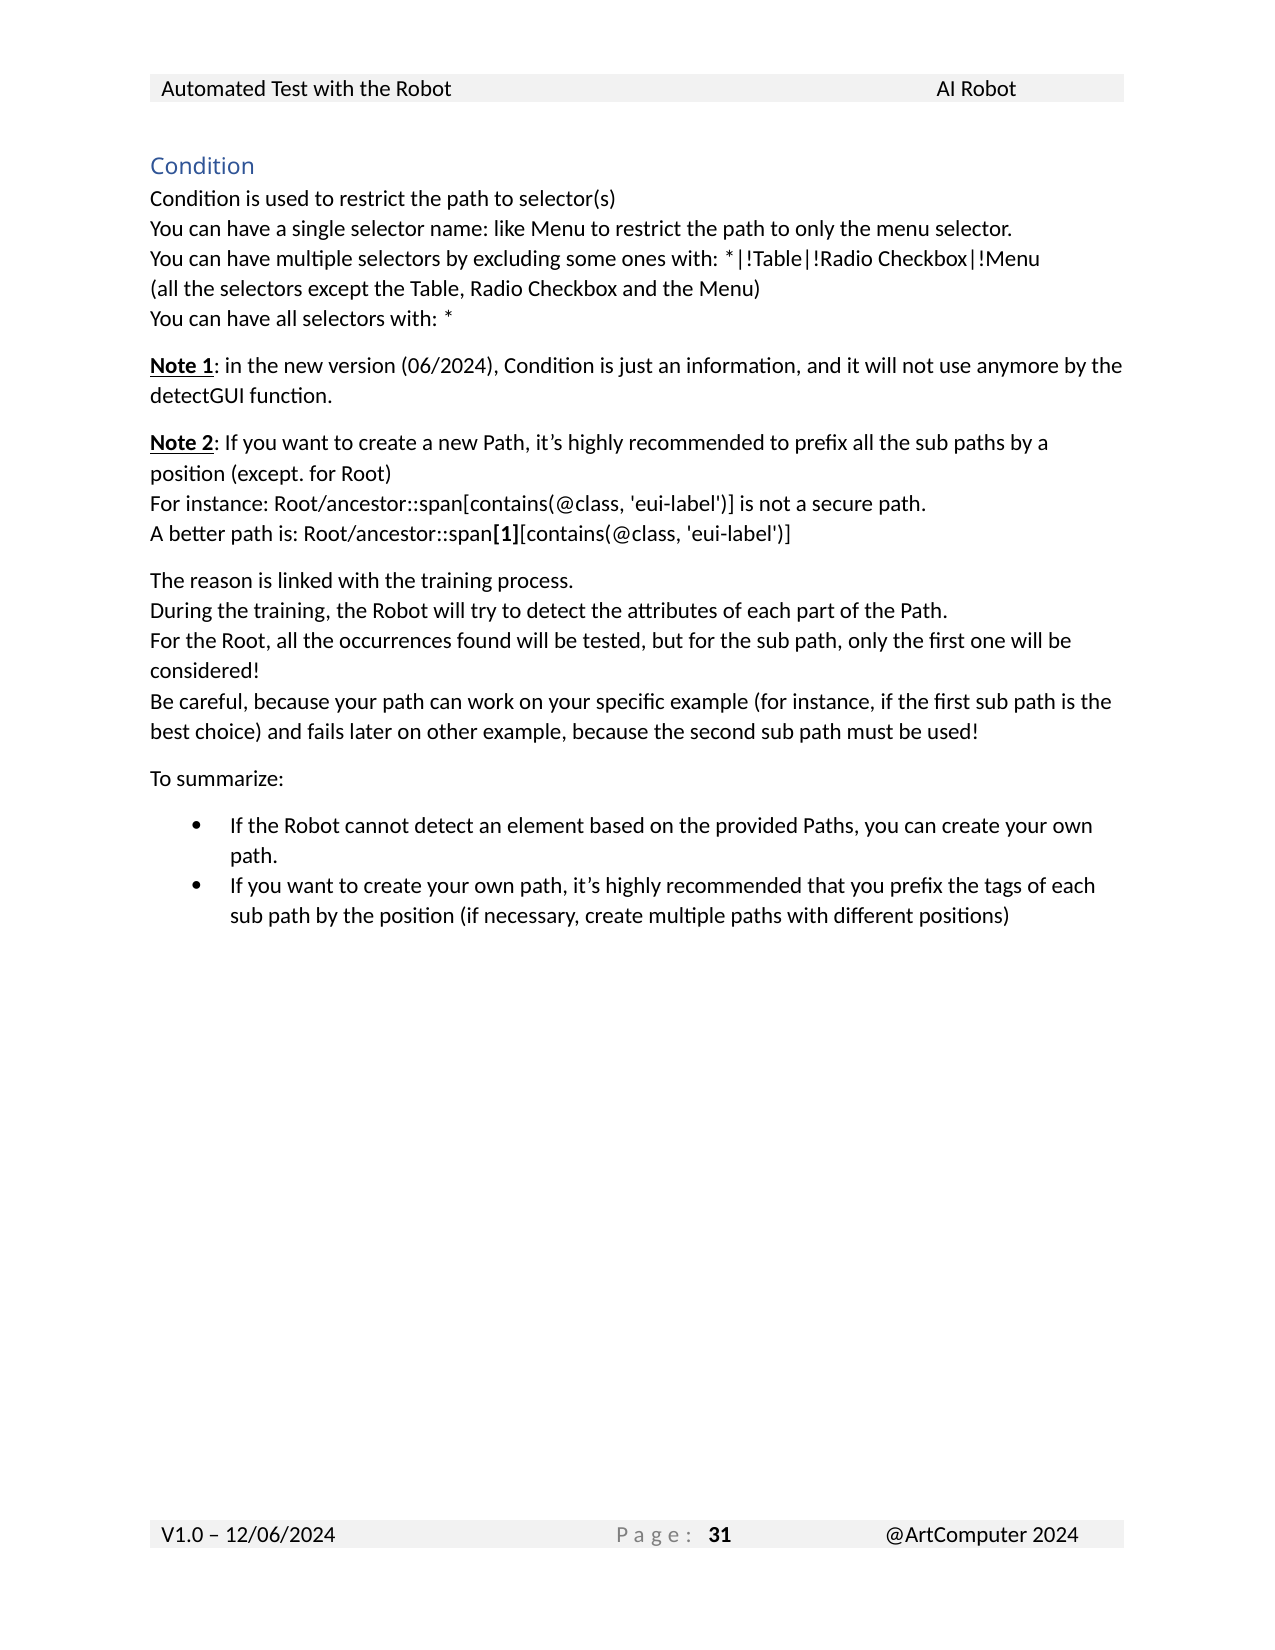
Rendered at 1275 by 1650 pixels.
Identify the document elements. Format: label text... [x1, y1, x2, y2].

text Note 1: in the new version (06/2024), Condition is just an information, and it will not use anymore by the detectGUI function. [150, 351, 1125, 410]
text Note 2: If you want to create a new Path, it’s highly recommended to prefix all the sub paths by a position (except. for Root) For instance: Root/ancestor::span[contains(@class, 'eui-label')] is not a secure path. A better path is: Root/ancestor::span[1][contains(@class, 'eui-label')] [150, 428, 1125, 547]
subtitle Condition [150, 150, 1125, 181]
text To summarize: [150, 764, 1125, 792]
list If the Robot cannot detect an element based on the provided Paths, you can create your own path. [192, 811, 1125, 869]
list If you want to create your own path, it’s highly recommended that you prefix the tags of each sub path by the position (if necessary, create multiple paths with different positions) [192, 871, 1125, 929]
text The reason is linked with the training process. During the training, the Robot will try to detect the attributes of each part of the Path. For the Root, all the occurrences found will be tested, but for the sub path, only the first one will be considered! Be careful, because your path can work on your specific example (for instance, if the first sub path is the best choice) and fails later on other example, because the second sub path must be used! [150, 566, 1125, 745]
text Condition is used to restrict the path to selector(s) You can have a single selector name: like Menu to restrict the path to only the menu selector. You can have multiple selectors by excluding some ones with: *|!Table|!Radio Checkbox|!Menu (all the selectors except the Table, Radio Checkbox and the Menu) You can have all selectors with: * [150, 184, 1125, 333]
